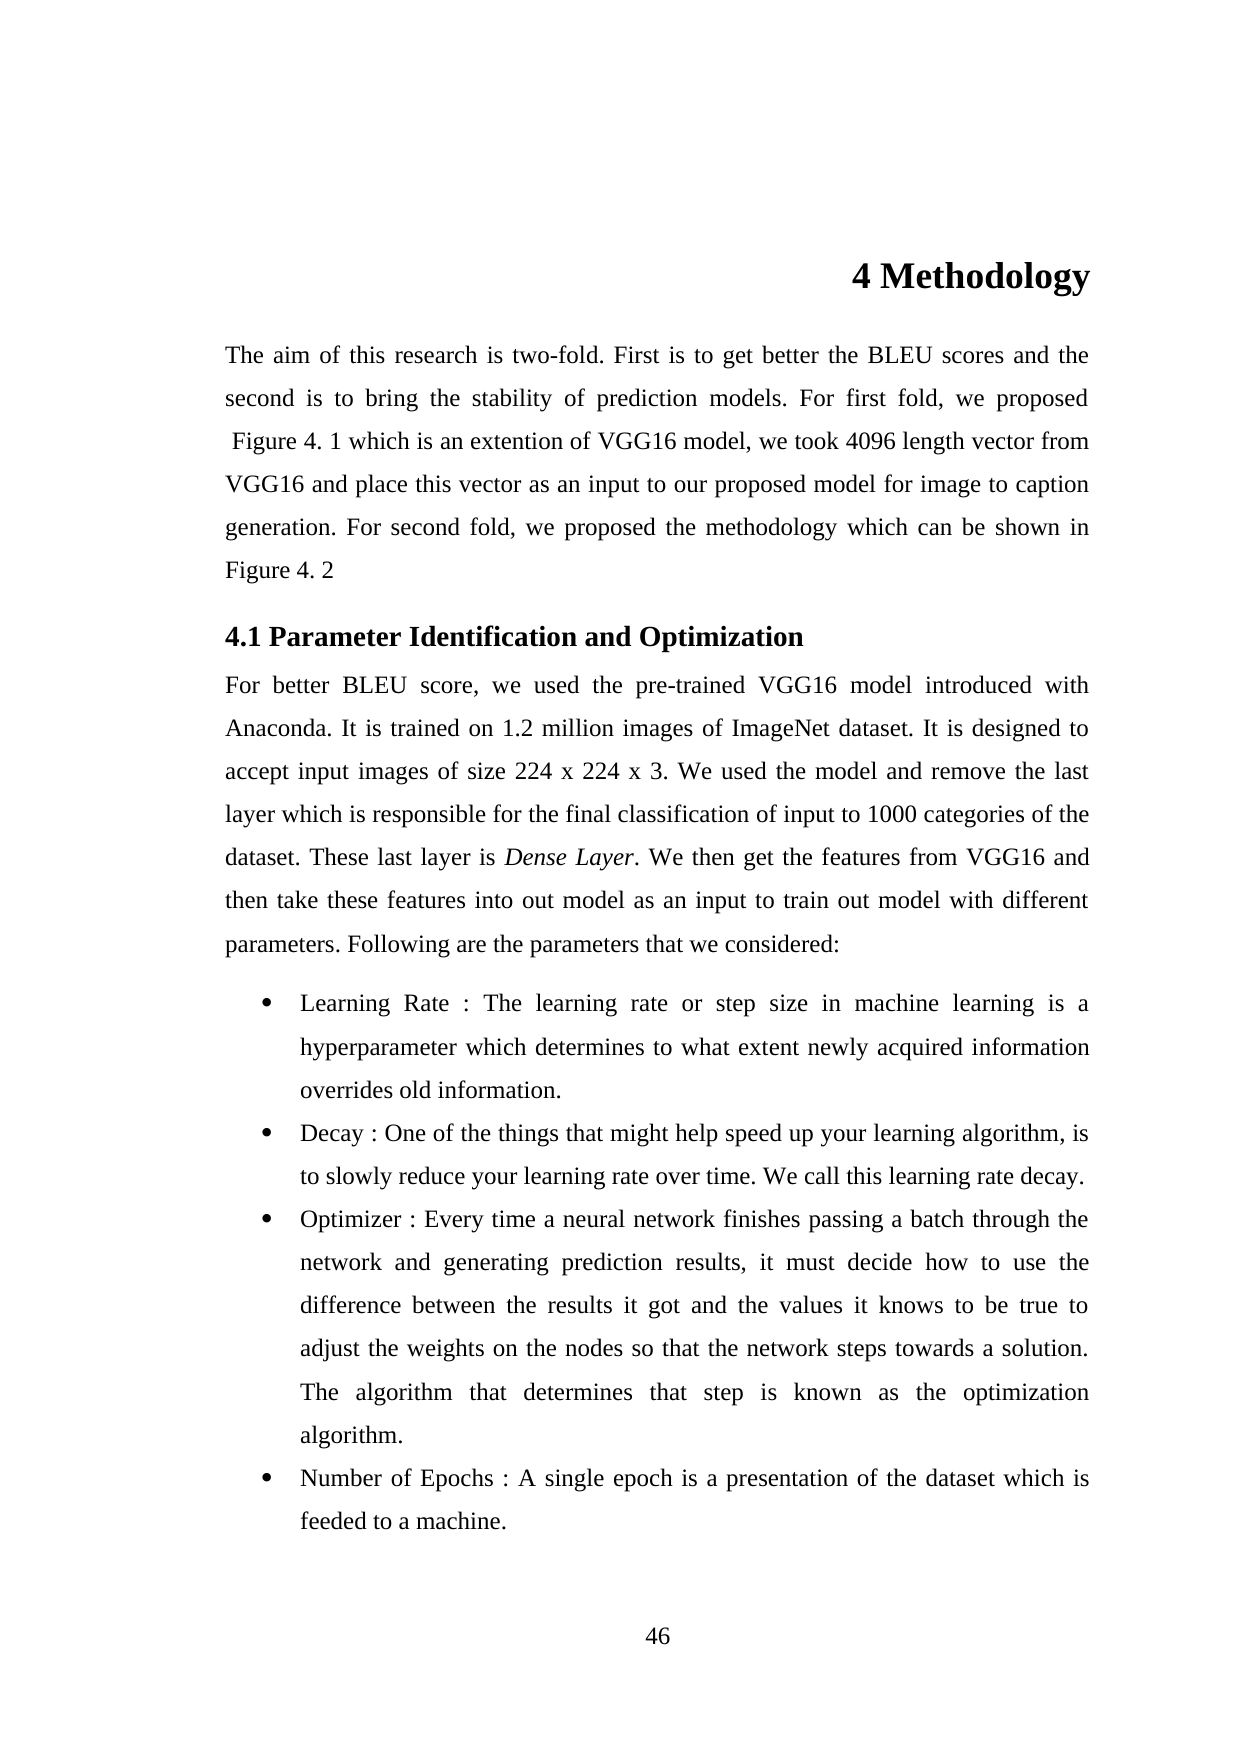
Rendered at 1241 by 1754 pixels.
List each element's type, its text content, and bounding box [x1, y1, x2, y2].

list Number of Epochs : A single epoch is a presentation of the dataset which is feeded to a machine. [262, 1463, 1090, 1535]
text For better BLEU score, we used the pre-trained VGG16 model introduced with Anaconda. It is trained on 1.2 million images of ImageNet dataset. It is designed to accept input images of size 224 x 224 x 3. We used the model and remove the last layer which is responsible for the final classification of input to 1000 categories of the dataset. These last layer is Dense Layer. We then get the features from VGG16 and then take these features into out model as an input to train out model with different parameters. Following are the parameters that we considered: [225, 670, 1090, 957]
list Decay : One of the things that might help speed up your learning algorithm, is to slowly reduce your learning rate over time. We call this learning rate decay. [262, 1118, 1090, 1190]
text The aim of this research is two-fold. First is to get better the BLEU scores and the second is to bring the stability of prediction models. For first fold, we proposed Figure 4. 1 which is an extention of VGG16 model, we took 4096 length vector from VGG16 and place this vector as an input to our proposed model for image to caption generation. For second fold, we proposed the methodology which can be shown in Figure 4. 2 [225, 340, 1090, 584]
subtitle 4.1 Parameter Identification and Optimization [225, 619, 1090, 653]
list Optimizer : Every time a neural network finishes passing a batch through the network and generating prediction results, it must decide how to use the difference between the results it got and the values it knows to be true to adjust the weights on the nodes so that the network steps towards a solution. The algorithm that determines that step is known as the optimization algorithm. [262, 1204, 1090, 1448]
subtitle 4 Methodology [225, 254, 1090, 297]
list Learning Rate : The learning rate or step size in machine learning is a hyperparameter which determines to what extent newly acquired information overrides old information. [262, 988, 1090, 1103]
